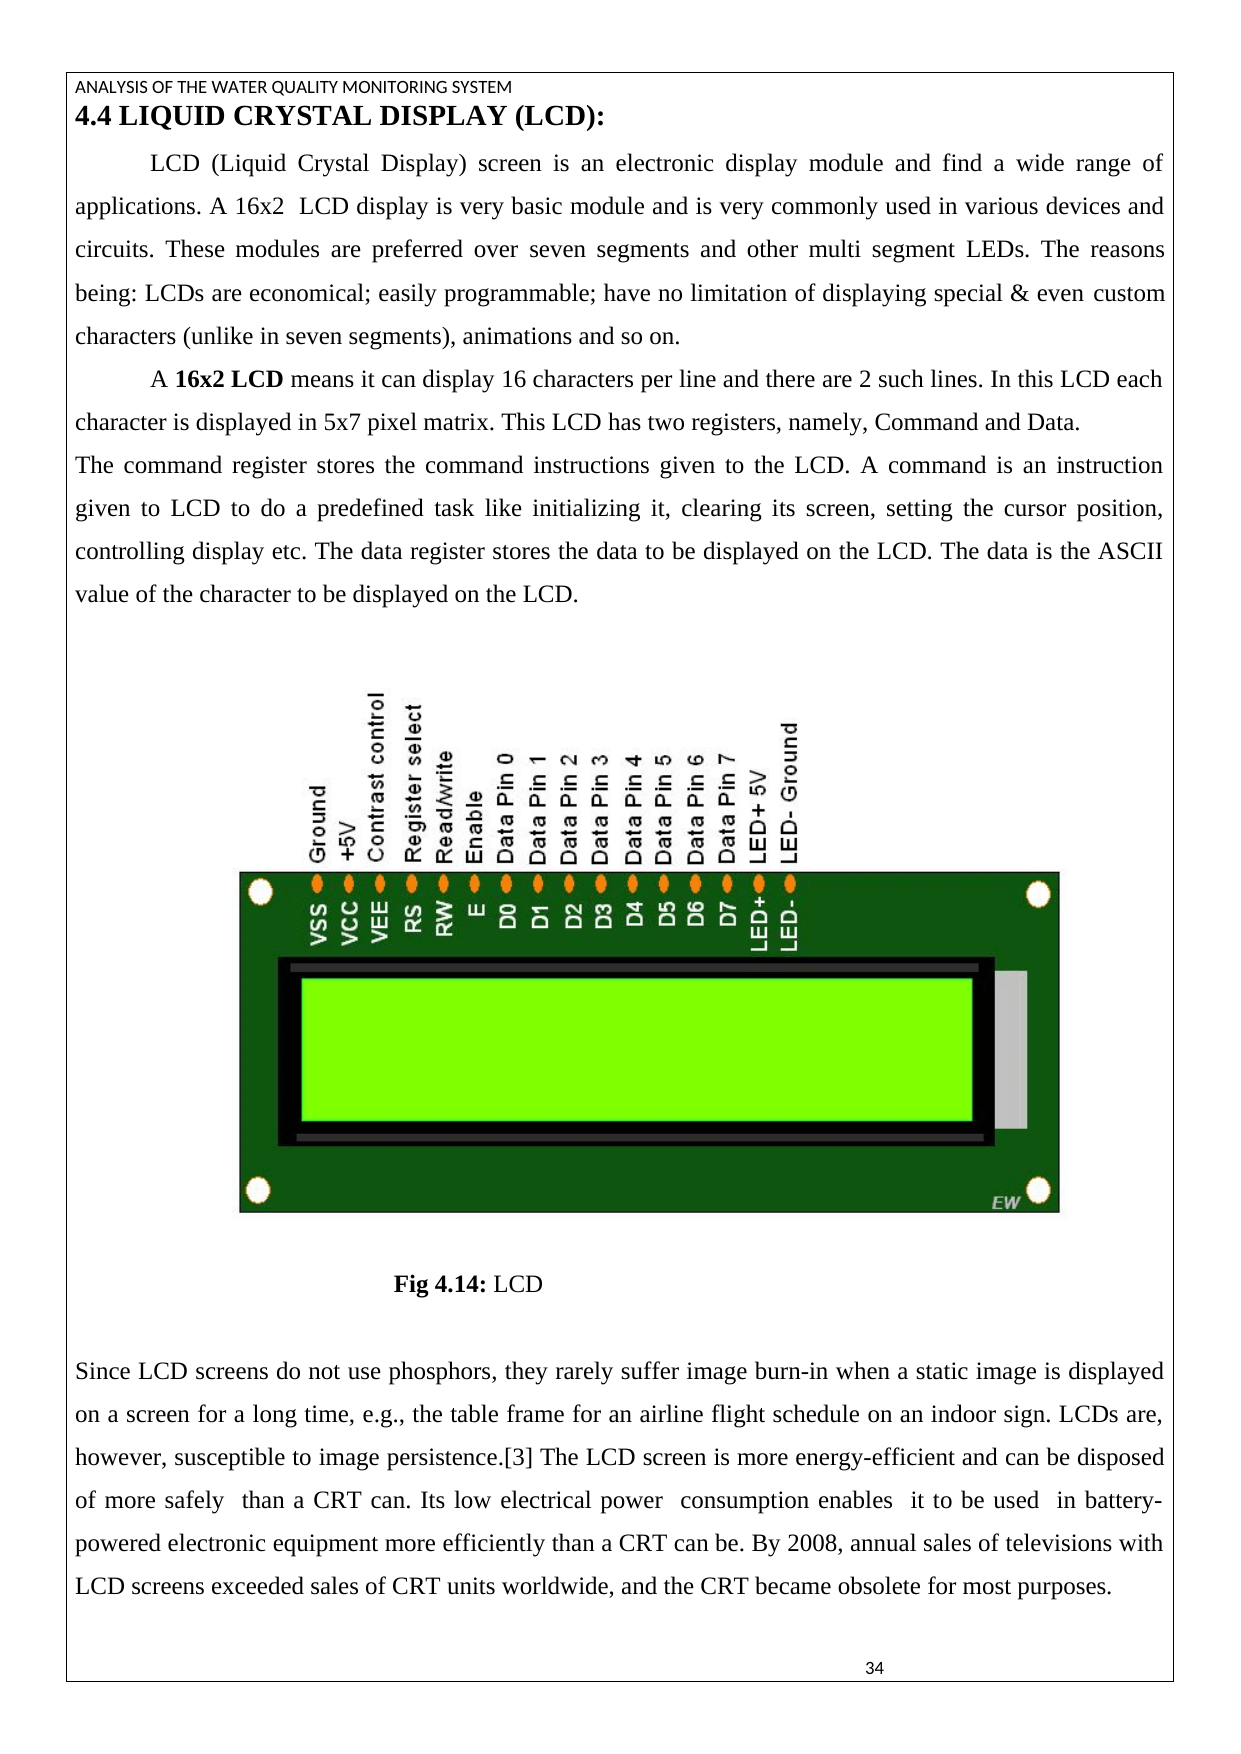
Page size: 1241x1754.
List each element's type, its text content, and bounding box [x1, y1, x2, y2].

text 4.4 LIQUID CRYSTAL DISPLAY (LCD): [75, 98, 1165, 131]
text The command register stores the command instructions given to the LCD. A command is an instruction given to LCD to do a predefined task like initializing it, clearing its screen, setting the cursor position, controlling display etc. The data register stores the data to be displayed on the LCD. The data is the ASCII value of the character to be displayed on the LCD. [75, 450, 1165, 608]
text Since LCD screens do not use phosphors, they rarely suffer image burn-in when a static image is displayed on a screen for a long time, e.g., the table frame for an airline flight schedule on an indoor sign. LCDs are, however, susceptible to image persistence.[3] The LCD screen is more energy-efficient and can be disposed of more safely than a CRT can. Its low electrical power consumption enables it to be used in battery-powered electronic equipment more efficiently than a CRT can be. By 2008, annual sales of televisions with LCD screens exceeded sales of CRT units worldwide, and the CRT became obsolete for most purposes. [75, 1356, 1165, 1600]
picture [191, 665, 1102, 1253]
text A 16x2 LCD means it can display 16 characters per line and there are 2 such lines. In this LCD each character is displayed in 5x7 pixel matrix. This LCD has two registers, namely, Command and Data. [75, 364, 1165, 436]
text LCD (Liquid Crystal Display) screen is an electronic display module and find a wide range of applications. A 16x2 LCD display is very basic module and is very commonly used in various devices and circuits. These modules are preferred over seven segments and other multi segment LEDs. The reasons being: LCDs are economical; easily programmable; have no limitation of displaying special & even custom characters (unlike in seven segments), animations and so on. [75, 148, 1165, 349]
text Fig 4.14: LCD [75, 1269, 1165, 1298]
